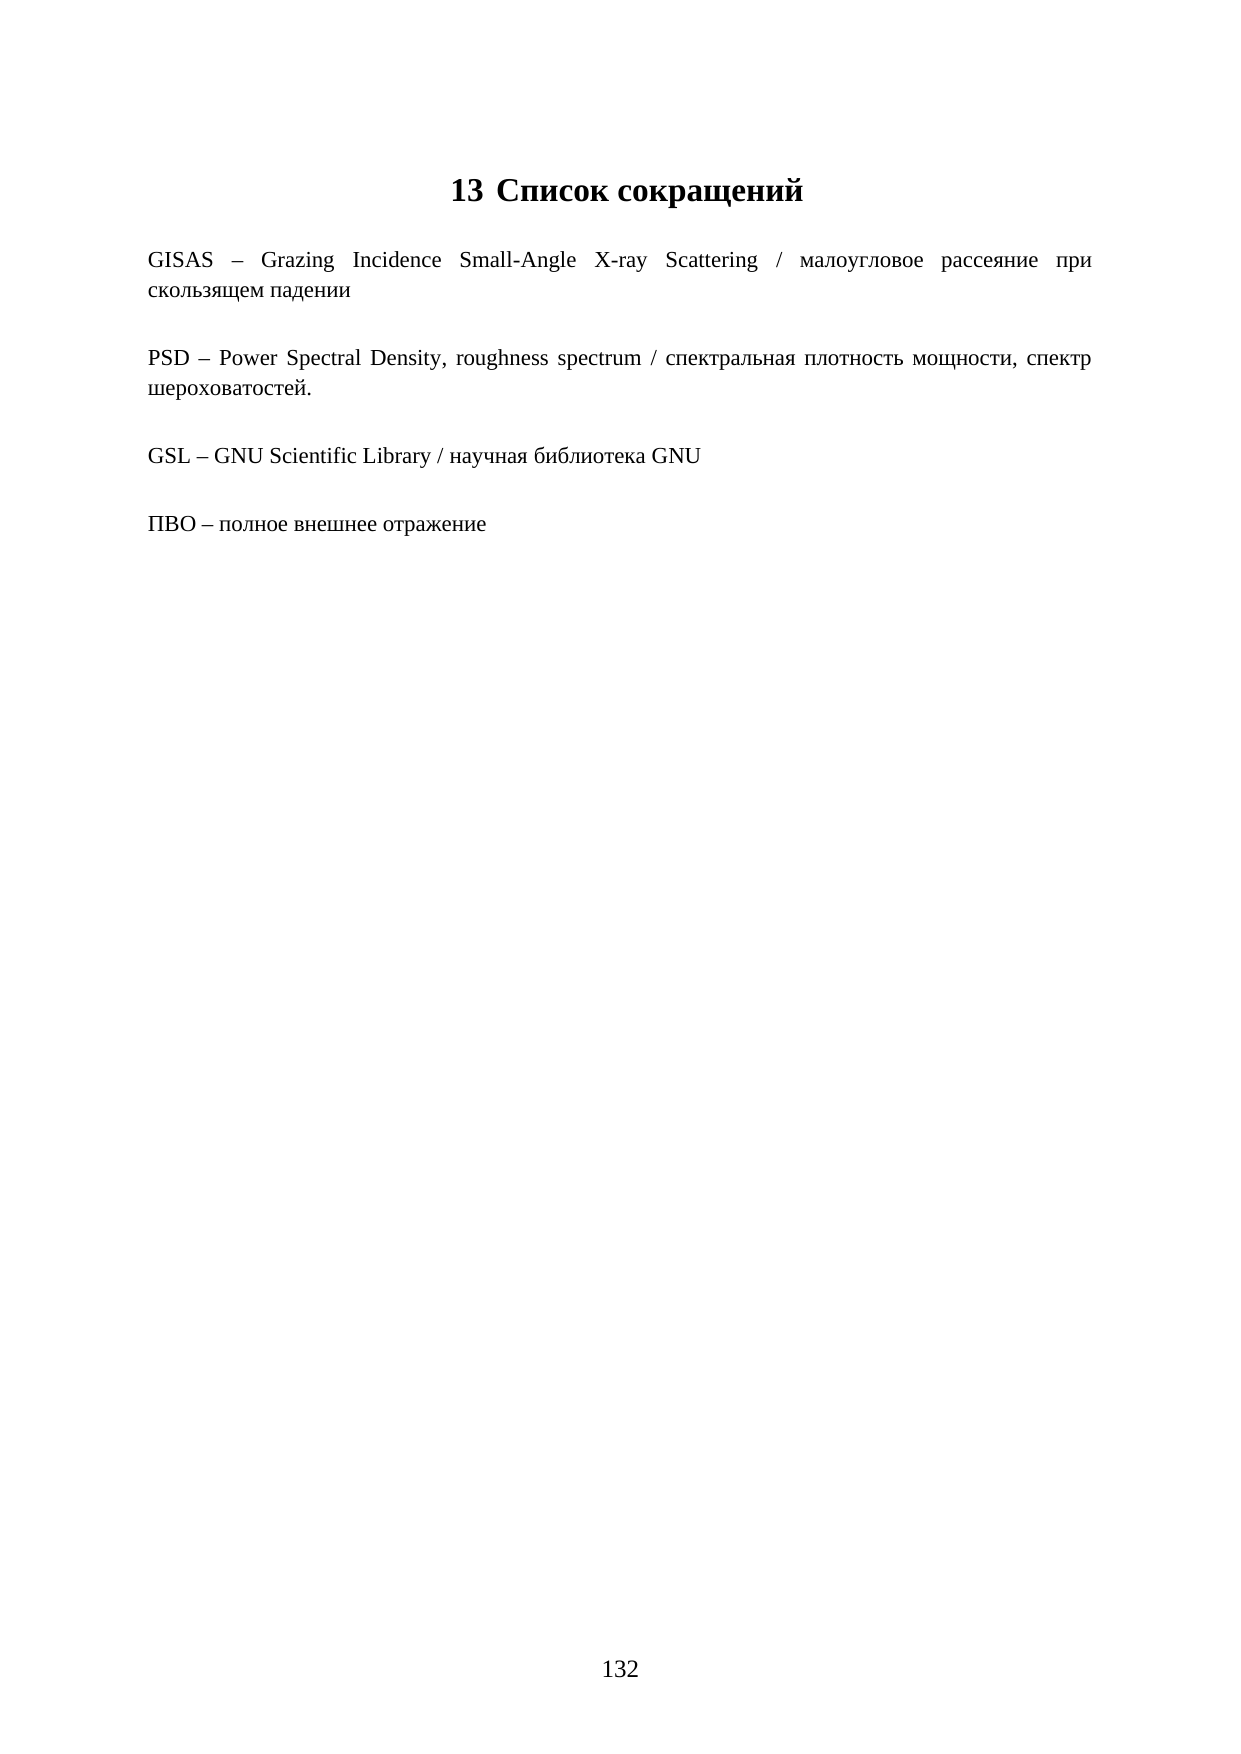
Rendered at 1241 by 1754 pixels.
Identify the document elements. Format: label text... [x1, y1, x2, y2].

text GISAS – Grazing Incidence Small-Angle X-ray Scattering / малоугловое рассеяние при скользящем падении [148, 246, 1093, 303]
text GSL – GNU Scientific Library / научная библиотека GNU [148, 442, 1093, 468]
text PSD – Power Spectral Density, roughness spectrum / спектральная плотность мощности, спектр шероховатостей. [148, 344, 1093, 401]
text ПВО – полное внешнее отражение [148, 510, 1093, 536]
subtitle Список сокращений [178, 170, 1093, 209]
